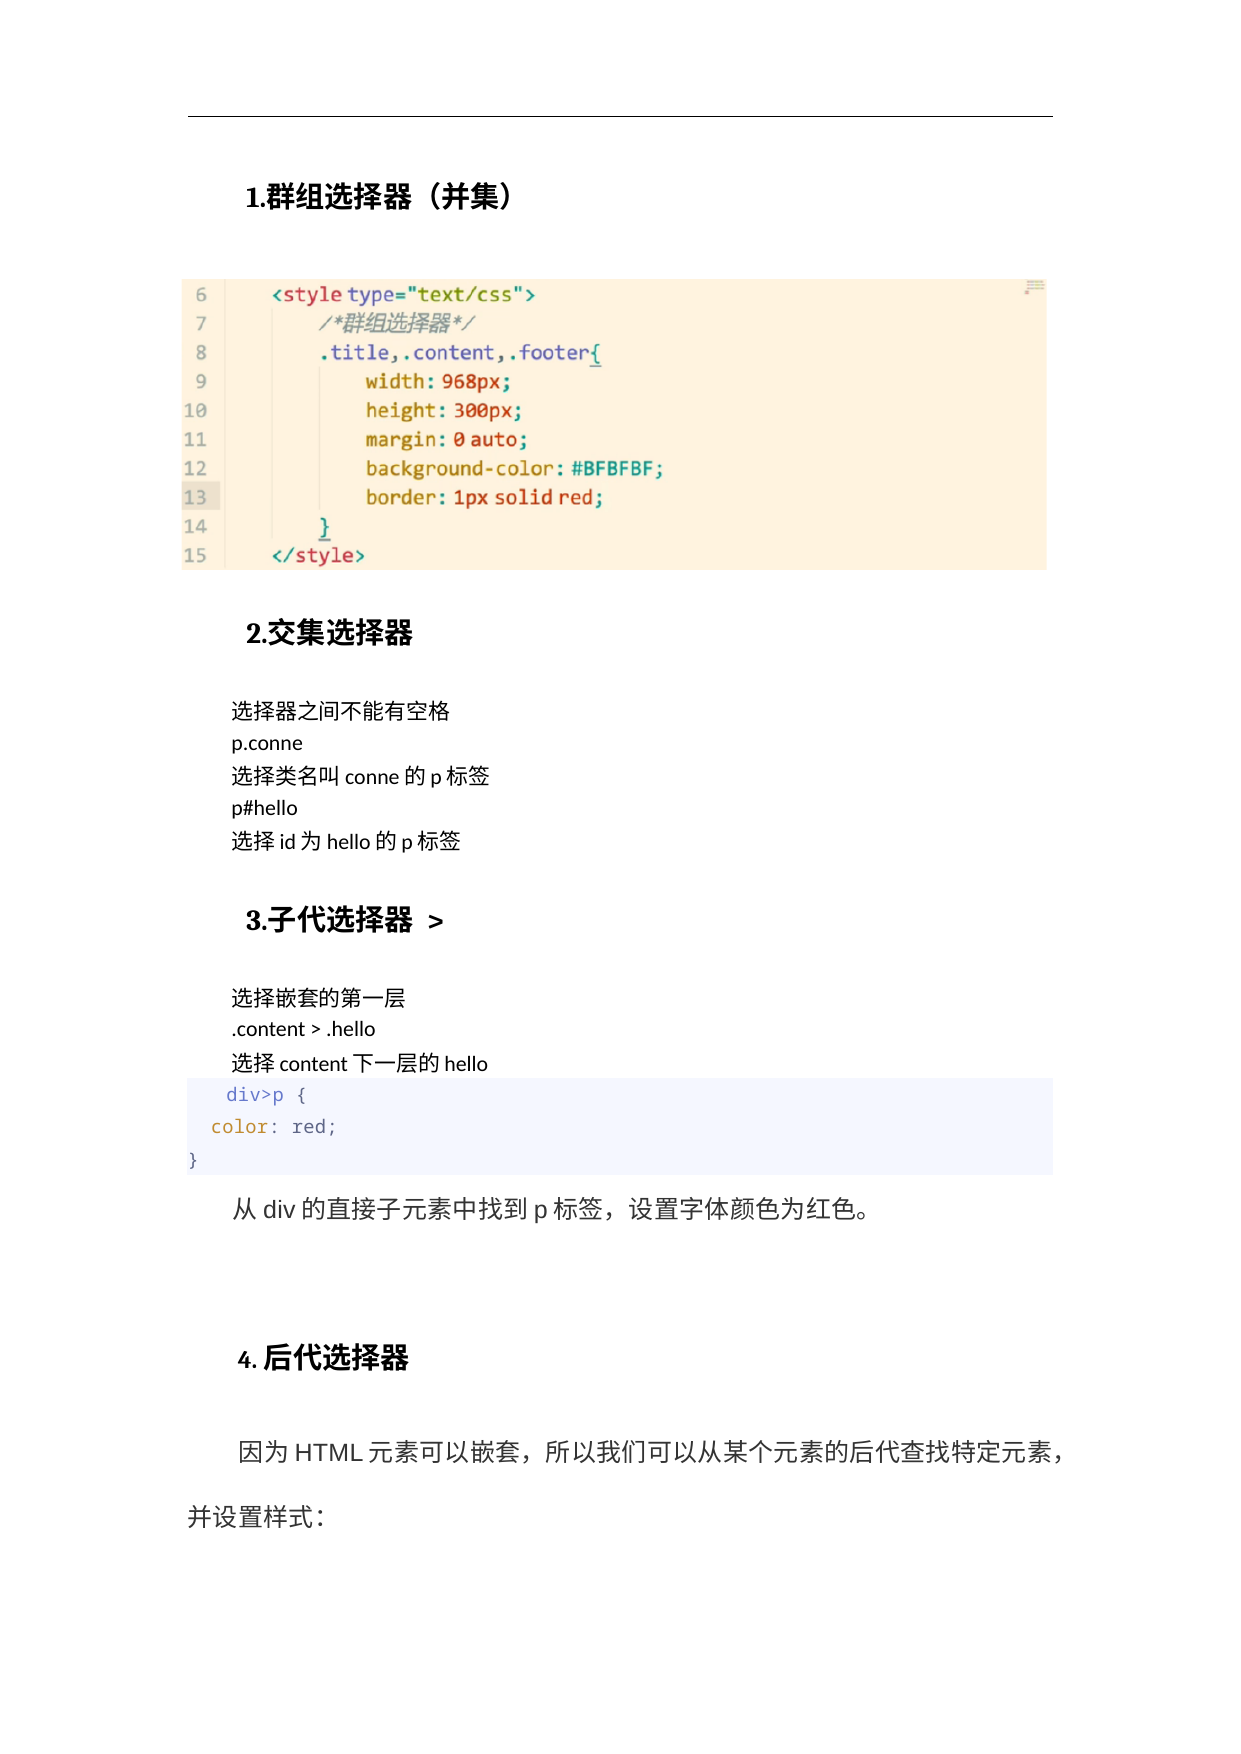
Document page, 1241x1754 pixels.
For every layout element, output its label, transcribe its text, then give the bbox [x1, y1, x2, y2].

text 因为HTML元素可以嵌套，所以我们可以从某个元素的后代查找特定元素，并设置样式： [187, 1418, 1053, 1548]
text } [187, 1143, 1053, 1175]
subtitle 1.群组选择器（并集） [187, 162, 1053, 227]
subtitle 3.子代选择器 > [187, 885, 1053, 950]
subtitle 2.交集选择器 [187, 598, 1053, 663]
text p.conne [187, 726, 1053, 758]
text div>p { [187, 1078, 1053, 1110]
text .content > .hello [187, 1013, 1053, 1045]
picture [181, 279, 1047, 570]
text 选择器之间不能有空格 [187, 693, 1053, 726]
text 选择嵌套的第一层 [187, 980, 1053, 1013]
text p#hello [187, 791, 1053, 823]
text color: red; [187, 1110, 1053, 1143]
text 选择id为hello的p标签 [187, 823, 1053, 856]
text 选择类名叫conne的p标签 [187, 758, 1053, 791]
text 选择content下一层的hello [187, 1045, 1053, 1078]
subtitle 4. 后代选择器 [187, 1323, 1053, 1388]
text 从div的直接子元素中找到p标签，设置字体颜色为红色。 [187, 1175, 1053, 1240]
